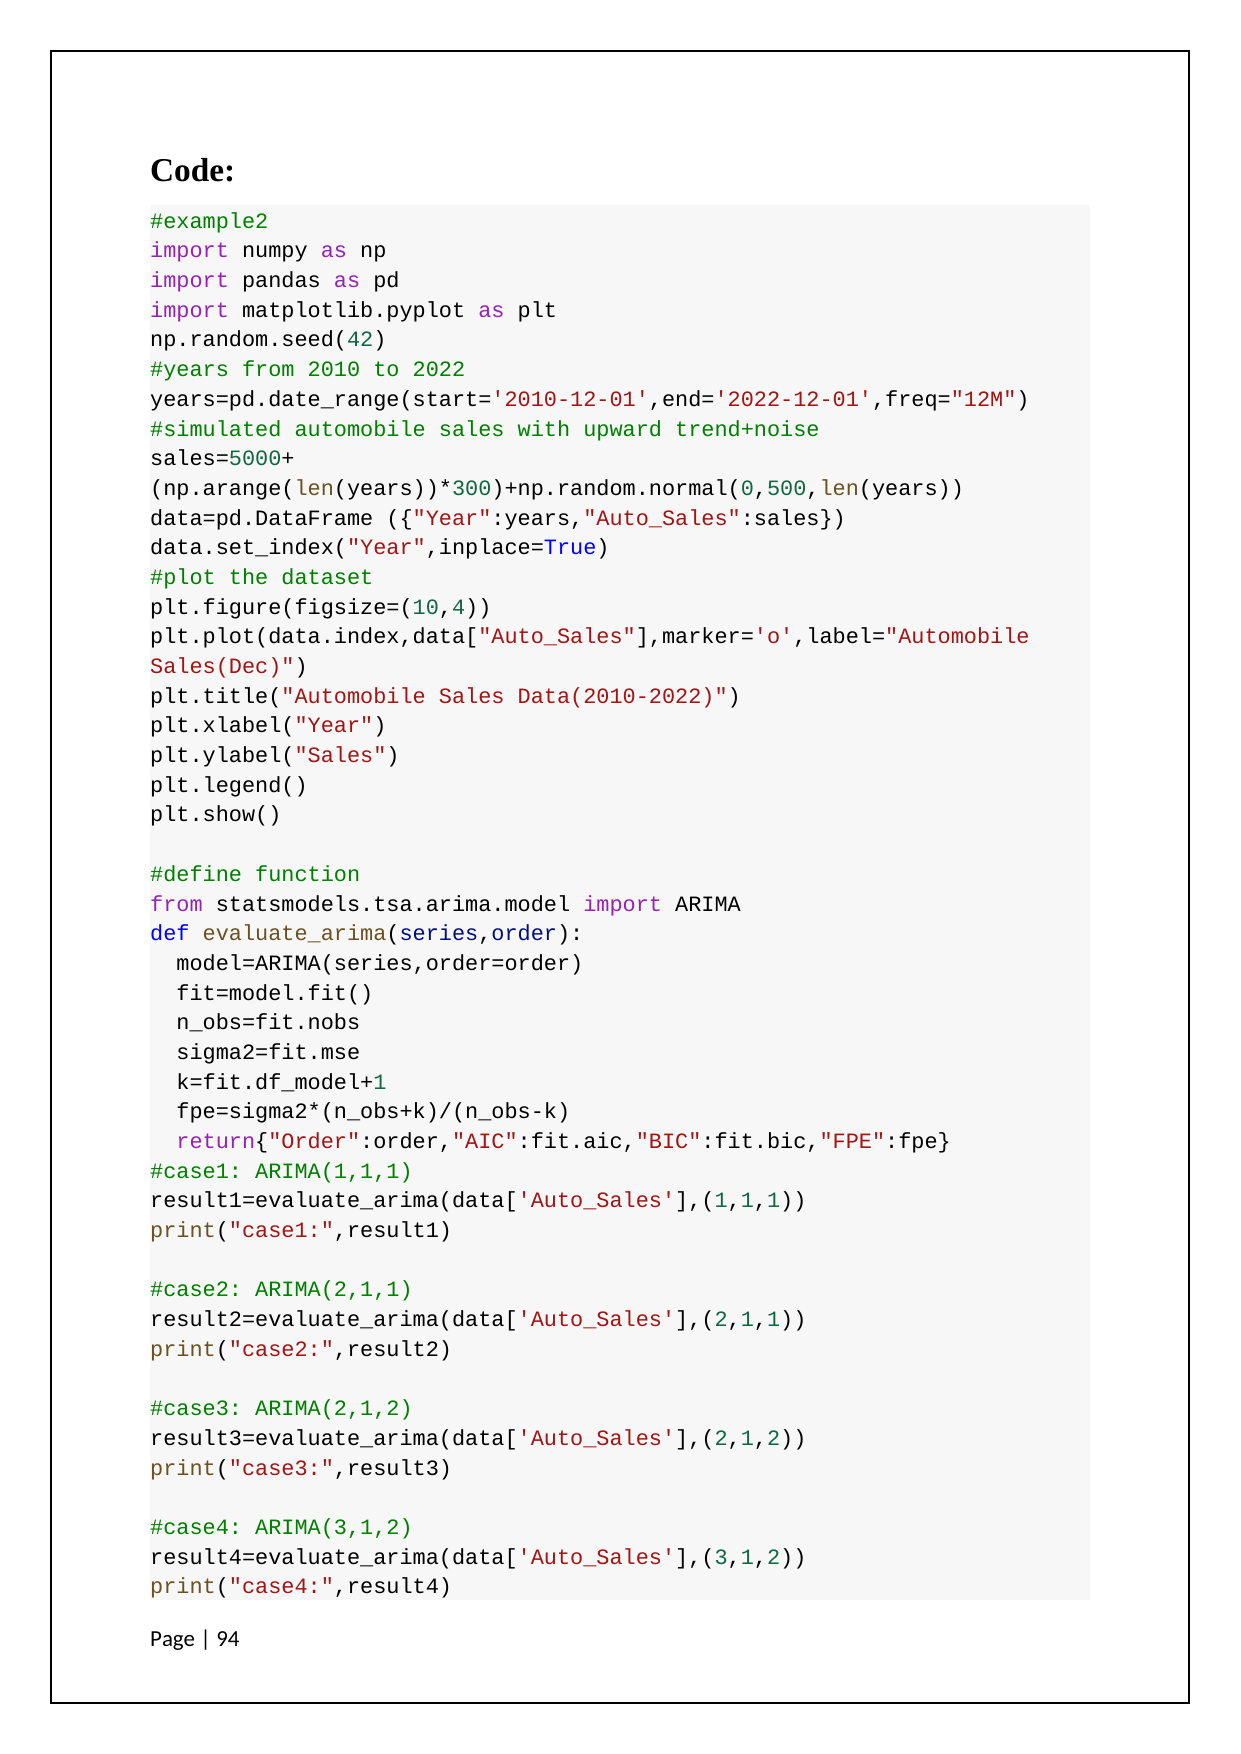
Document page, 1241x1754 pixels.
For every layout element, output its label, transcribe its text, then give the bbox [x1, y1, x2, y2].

text plt.title("Automobile Sales Data(2010-2022)") [150, 680, 1090, 710]
text plt.ylabel("Sales") [150, 739, 1090, 769]
text import matplotlib.pyplot as plt [150, 294, 1090, 324]
text sales=5000+(np.arange(len(years))*300)+np.random.normal(0,500,len(years)) [150, 442, 1090, 502]
text fit=model.fit() [150, 977, 1090, 1007]
text return{"Order":order,"AIC":fit.aic,"BIC":fit.bic,"FPE":fpe} [150, 1125, 1090, 1155]
text data.set_index("Year",inplace=True) [150, 532, 1090, 561]
text fpe=sigma2*(n_obs+k)/(n_obs-k) [150, 1096, 1090, 1125]
text #case2: ARIMA(2,1,1) [150, 1274, 1090, 1303]
text #case1: ARIMA(1,1,1) [150, 1155, 1090, 1185]
text import pandas as pd [150, 264, 1090, 294]
text model=ARIMA(series,order=order) [150, 947, 1090, 977]
text #define function [150, 858, 1090, 888]
text print("case2:",result2) [150, 1333, 1090, 1363]
text plt.show() [150, 799, 1090, 828]
text plt.plot(data.index,data["Auto_Sales"],marker='o',label="Automobile Sales(Dec)") [150, 621, 1090, 680]
text print("case3:",result3) [150, 1452, 1090, 1482]
text result4=evaluate_arima(data['Auto_Sales'],(3,1,2)) [150, 1541, 1090, 1571]
text result2=evaluate_arima(data['Auto_Sales'],(2,1,1)) [150, 1303, 1090, 1333]
text n_obs=fit.nobs [150, 1007, 1090, 1036]
text #case3: ARIMA(2,1,2) [150, 1392, 1090, 1422]
text years=pd.date_range(start='2010-12-01',end='2022-12-01',freq="12M") [150, 383, 1090, 413]
text plt.figure(figsize=(10,4)) [150, 591, 1090, 621]
text plt.legend() [150, 769, 1090, 799]
text np.random.seed(42) [150, 324, 1090, 353]
text result3=evaluate_arima(data['Auto_Sales'],(2,1,2)) [150, 1422, 1090, 1452]
text #example2 [150, 205, 1090, 235]
text #years from 2010 to 2022 [150, 353, 1090, 383]
text result1=evaluate_arima(data['Auto_Sales'],(1,1,1)) [150, 1185, 1090, 1214]
text Code: [150, 150, 1090, 188]
text #plot the dataset [150, 561, 1090, 591]
text #simulated automobile sales with upward trend+noise [150, 413, 1090, 442]
text k=fit.df_model+1 [150, 1066, 1090, 1096]
text from statsmodels.tsa.arima.model import ARIMA [150, 888, 1090, 917]
text #case4: ARIMA(3,1,2) [150, 1511, 1090, 1541]
text sigma2=fit.mse [150, 1036, 1090, 1066]
text import numpy as np [150, 235, 1090, 264]
text print("case4:",result4) [150, 1571, 1090, 1600]
text data=pd.DataFrame ({"Year":years,"Auto_Sales":sales}) [150, 502, 1090, 532]
text plt.xlabel("Year") [150, 710, 1090, 739]
text print("case1:",result1) [150, 1214, 1090, 1244]
text def evaluate_arima(series,order): [150, 917, 1090, 947]
